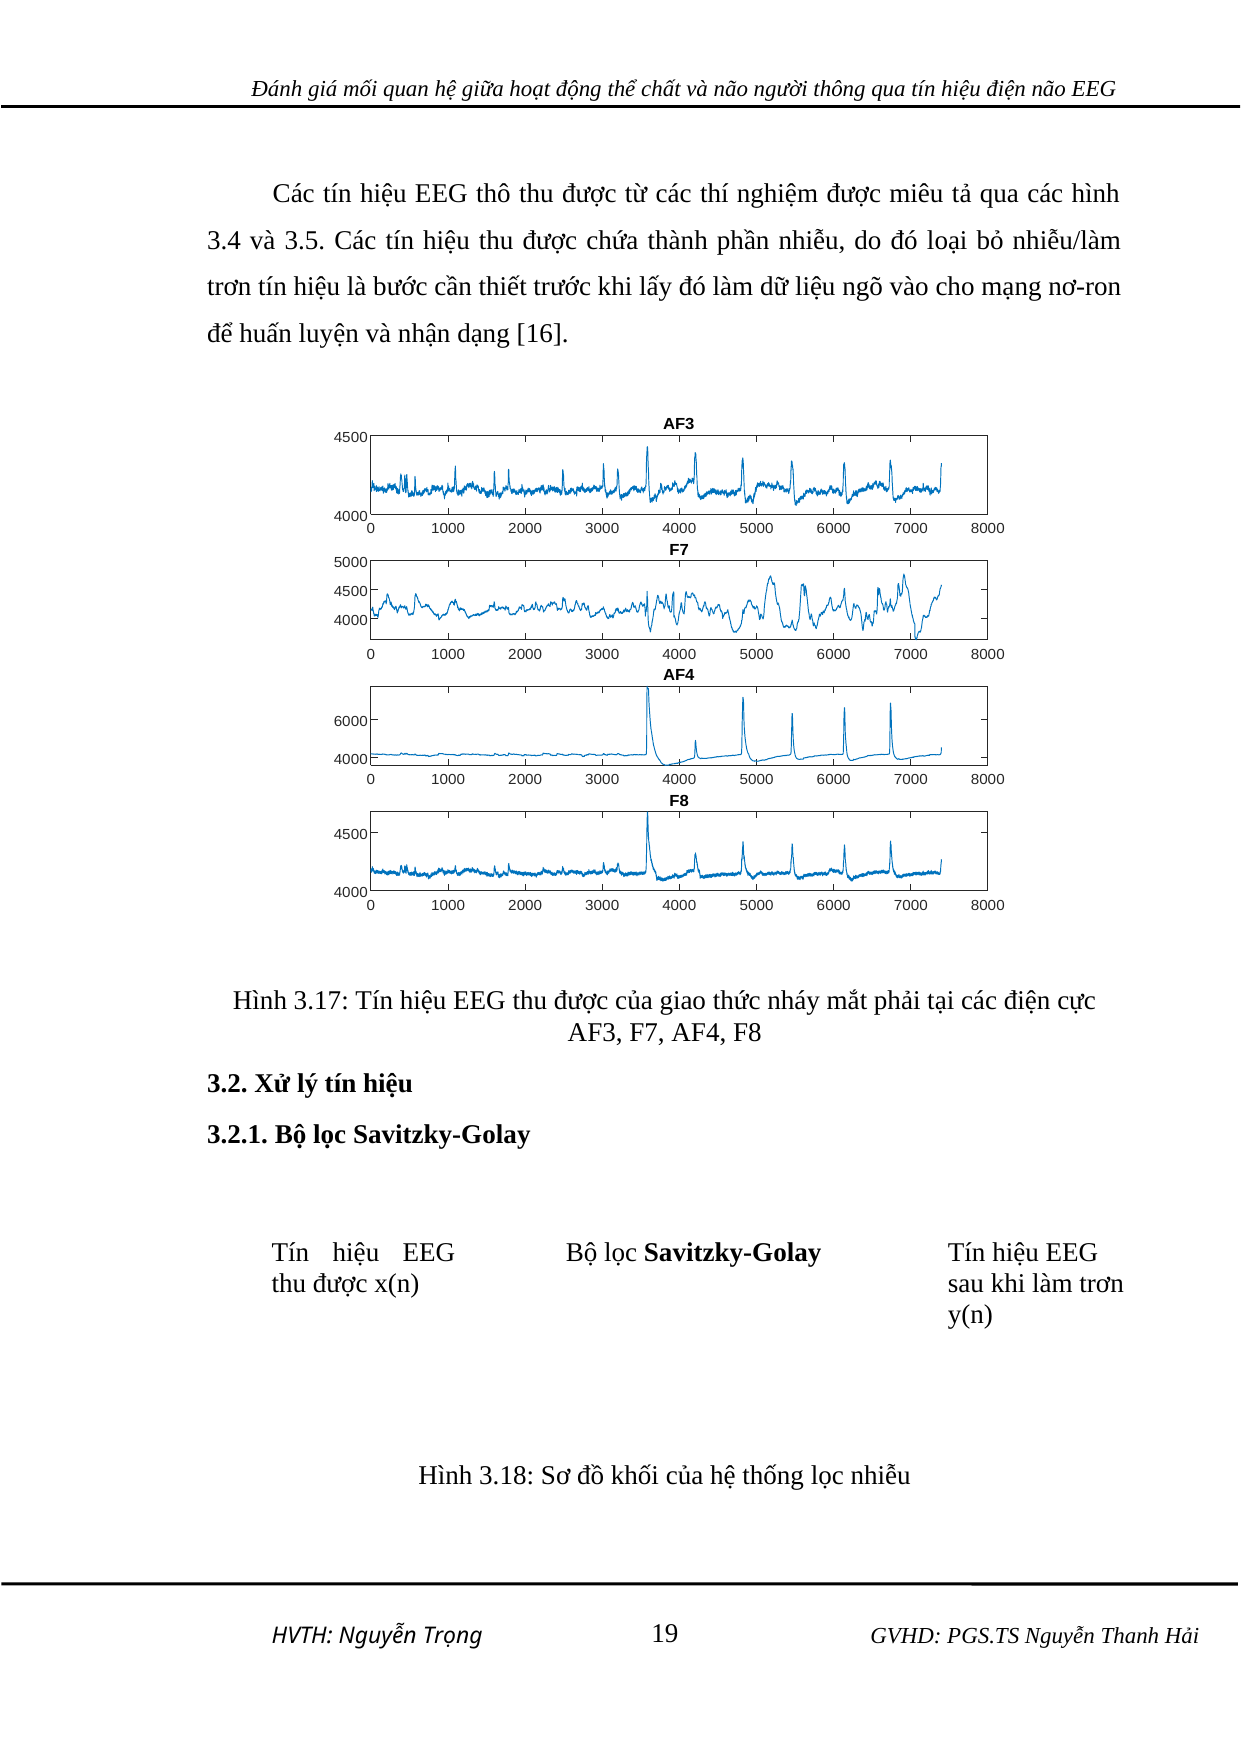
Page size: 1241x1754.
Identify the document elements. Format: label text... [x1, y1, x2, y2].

subtitle 3.2.1. Bộ lọc Savitzky-Golay [207, 1118, 1122, 1149]
list Các tín hiệu EEG thô thu được từ các thí nghiệm được miêu tả qua các hình 3.4 và 3.5. Các tín hiệu thu được chứa thành phần nhiễu, do đó loại bỏ nhiễu/làm trơn tín hiệu là bước cần thiết trước khi lấy đó làm dữ liệu ngõ vào cho mạng nơ-ron để huấn luyện và nhận dạng. [207, 177, 1122, 348]
subtitle 3.2. Xử lý tín hiệu [207, 1068, 1122, 1099]
